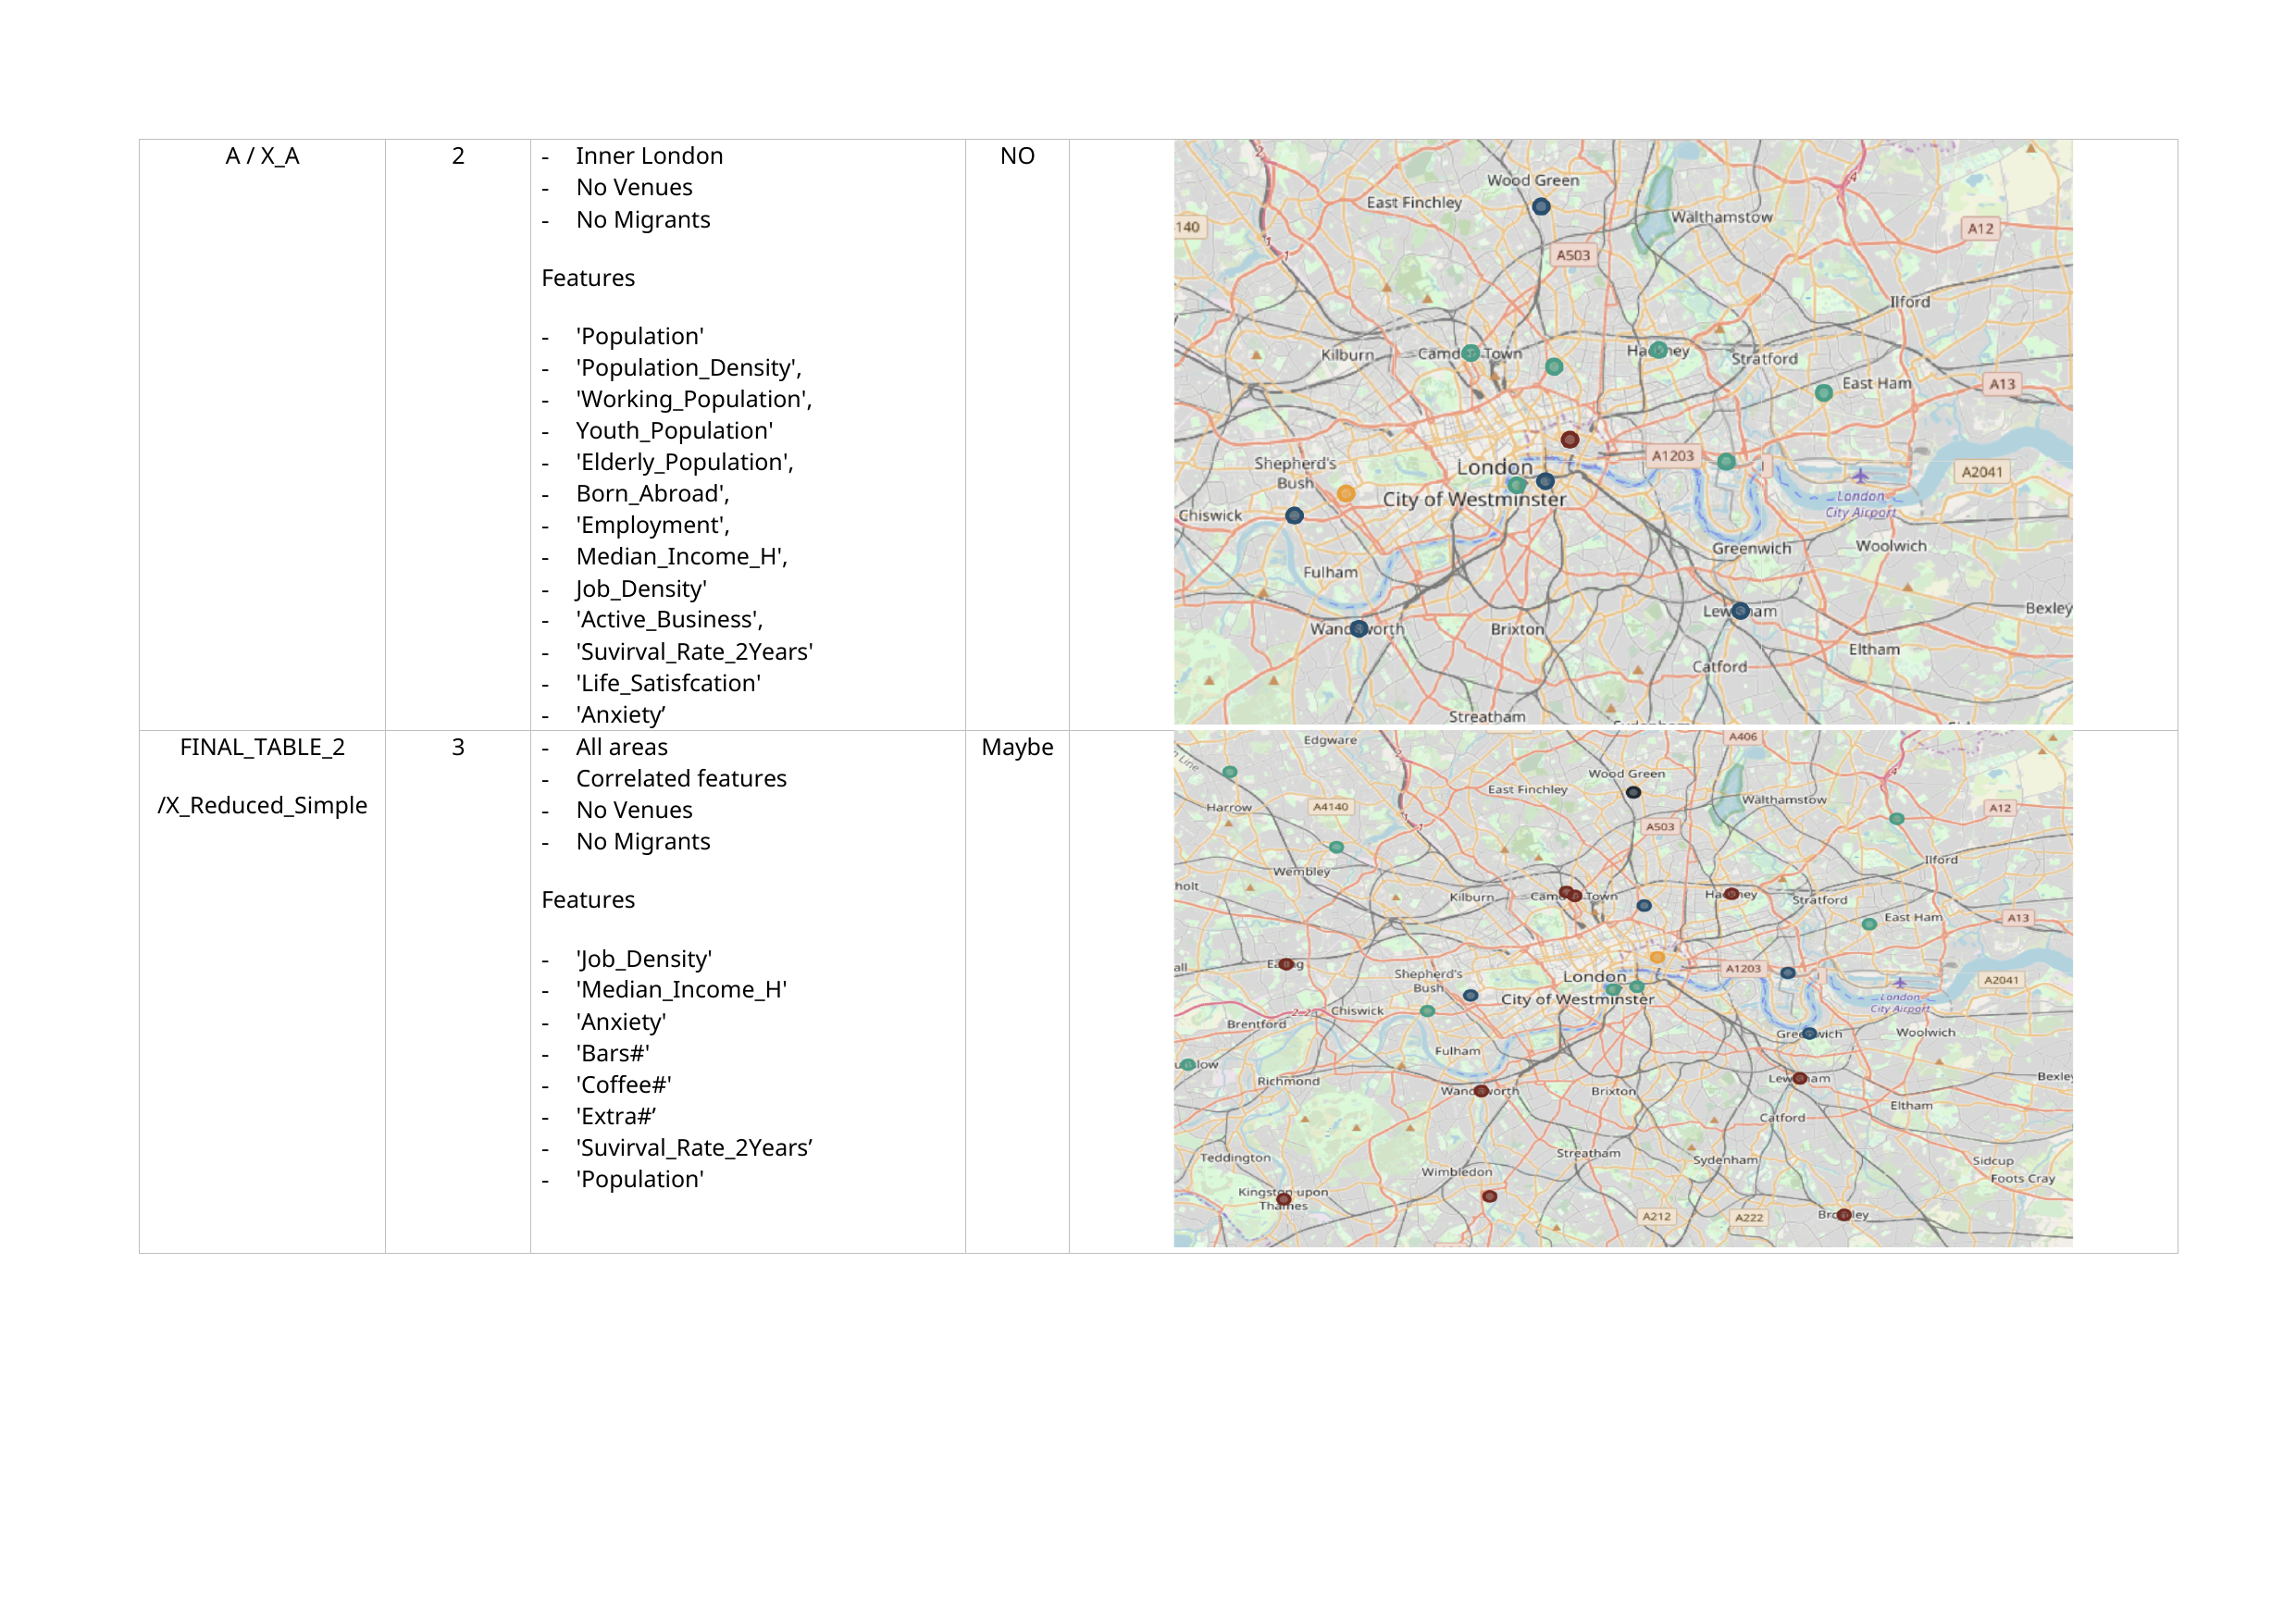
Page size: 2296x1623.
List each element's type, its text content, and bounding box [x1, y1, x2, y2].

table_cell A / X_A [140, 140, 385, 729]
table_cell 3 [386, 731, 530, 1253]
table_cell Maybe [966, 731, 1069, 1253]
table_cell All areas Correlated features No Venues No Migrants Features 'Job_Density' 'Median_Income_H' 'Anxiety' 'Bars#' 'Coffee#' 'Extra#’ 'Suvirval_Rate_2Years’ 'Population' [531, 731, 965, 1253]
picture [1173, 140, 2074, 725]
table_cell 2 [386, 140, 530, 729]
table_cell [1070, 140, 2178, 729]
picture [1173, 730, 2074, 1247]
table_cell [1070, 731, 2178, 1253]
table_cell NO [966, 140, 1069, 729]
table_cell Inner London No Venues No Migrants Features 'Population' 'Population_Density', 'Working_Population', Youth_Population' 'Elderly_Population', Born_Abroad', 'Employment', Median_Income_H', Job_Density' 'Active_Business', 'Suvirval_Rate_2Years' 'Life_Satisfcation' 'Anxiety’ [531, 140, 965, 729]
table_cell FINAL_TABLE_2 /X_Reduced_Simple [140, 731, 385, 1253]
